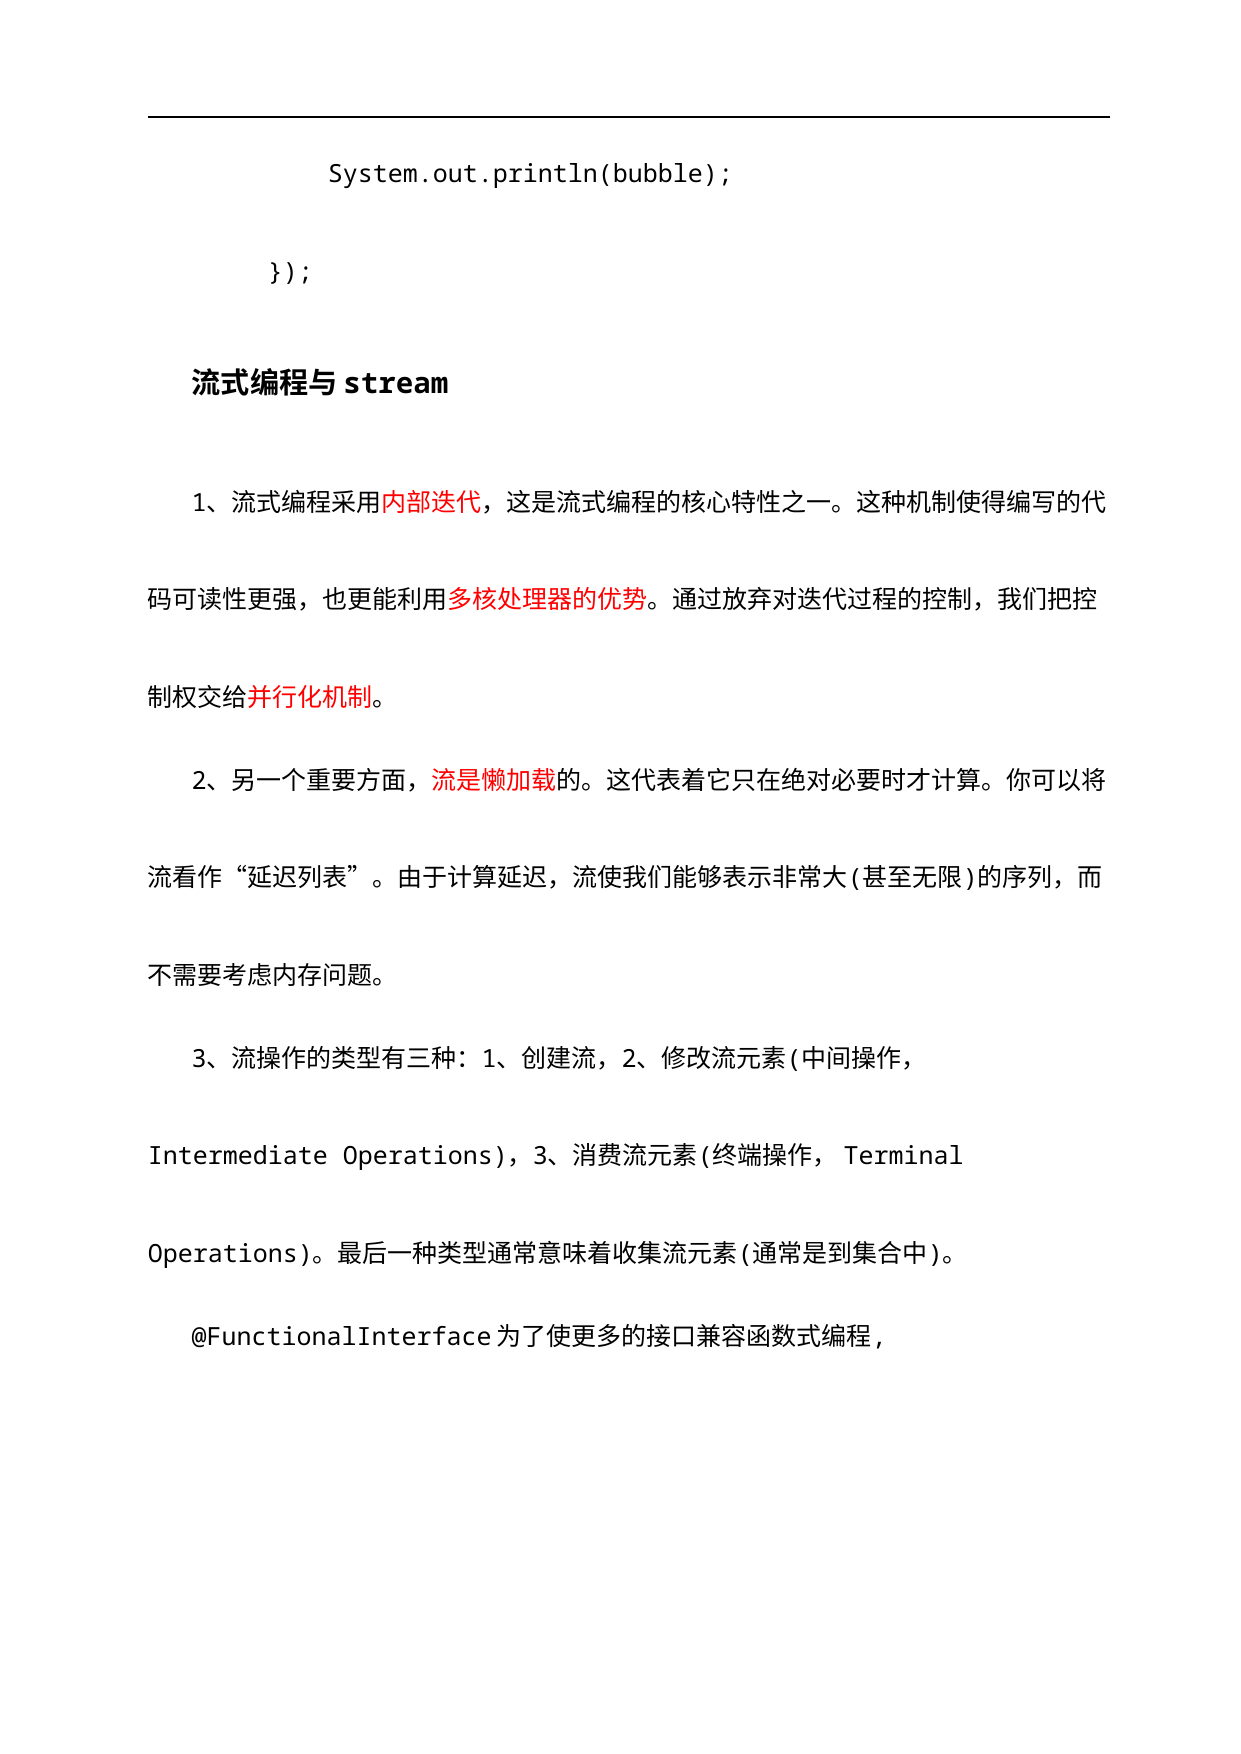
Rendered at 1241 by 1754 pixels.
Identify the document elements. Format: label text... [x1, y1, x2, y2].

subtitle 流式编程与stream [148, 349, 1110, 414]
text 1、流式编程采用内部迭代，这是流式编程的核心特性之一。这种机制使得编写的代码可读性更强，也更能利用多核处理器的优势。通过放弃对迭代过程的控制，我们把控制权交给并行化机制。 [148, 468, 1110, 728]
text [148, 140, 1110, 303]
text 3、流操作的类型有三种：1、创建流，2、修改流元素(中间操作， Intermediate Operations)，3、消费流元素(终端操作， Terminal Operations)。最后一种类型通常意味着收集流元素(通常是到集合中)。 [148, 1024, 1110, 1284]
text @FunctionalInterface为了使更多的接口兼容函数式编程, [148, 1302, 1110, 1367]
text 2、另一个重要方面，流是懒加载的。这代表着它只在绝对必要时才计算。你可以将流看作“延迟列表”。由于计算延迟，流使我们能够表示非常大(甚至无限)的序列，而不需要考虑内存问题。 [148, 746, 1110, 1006]
